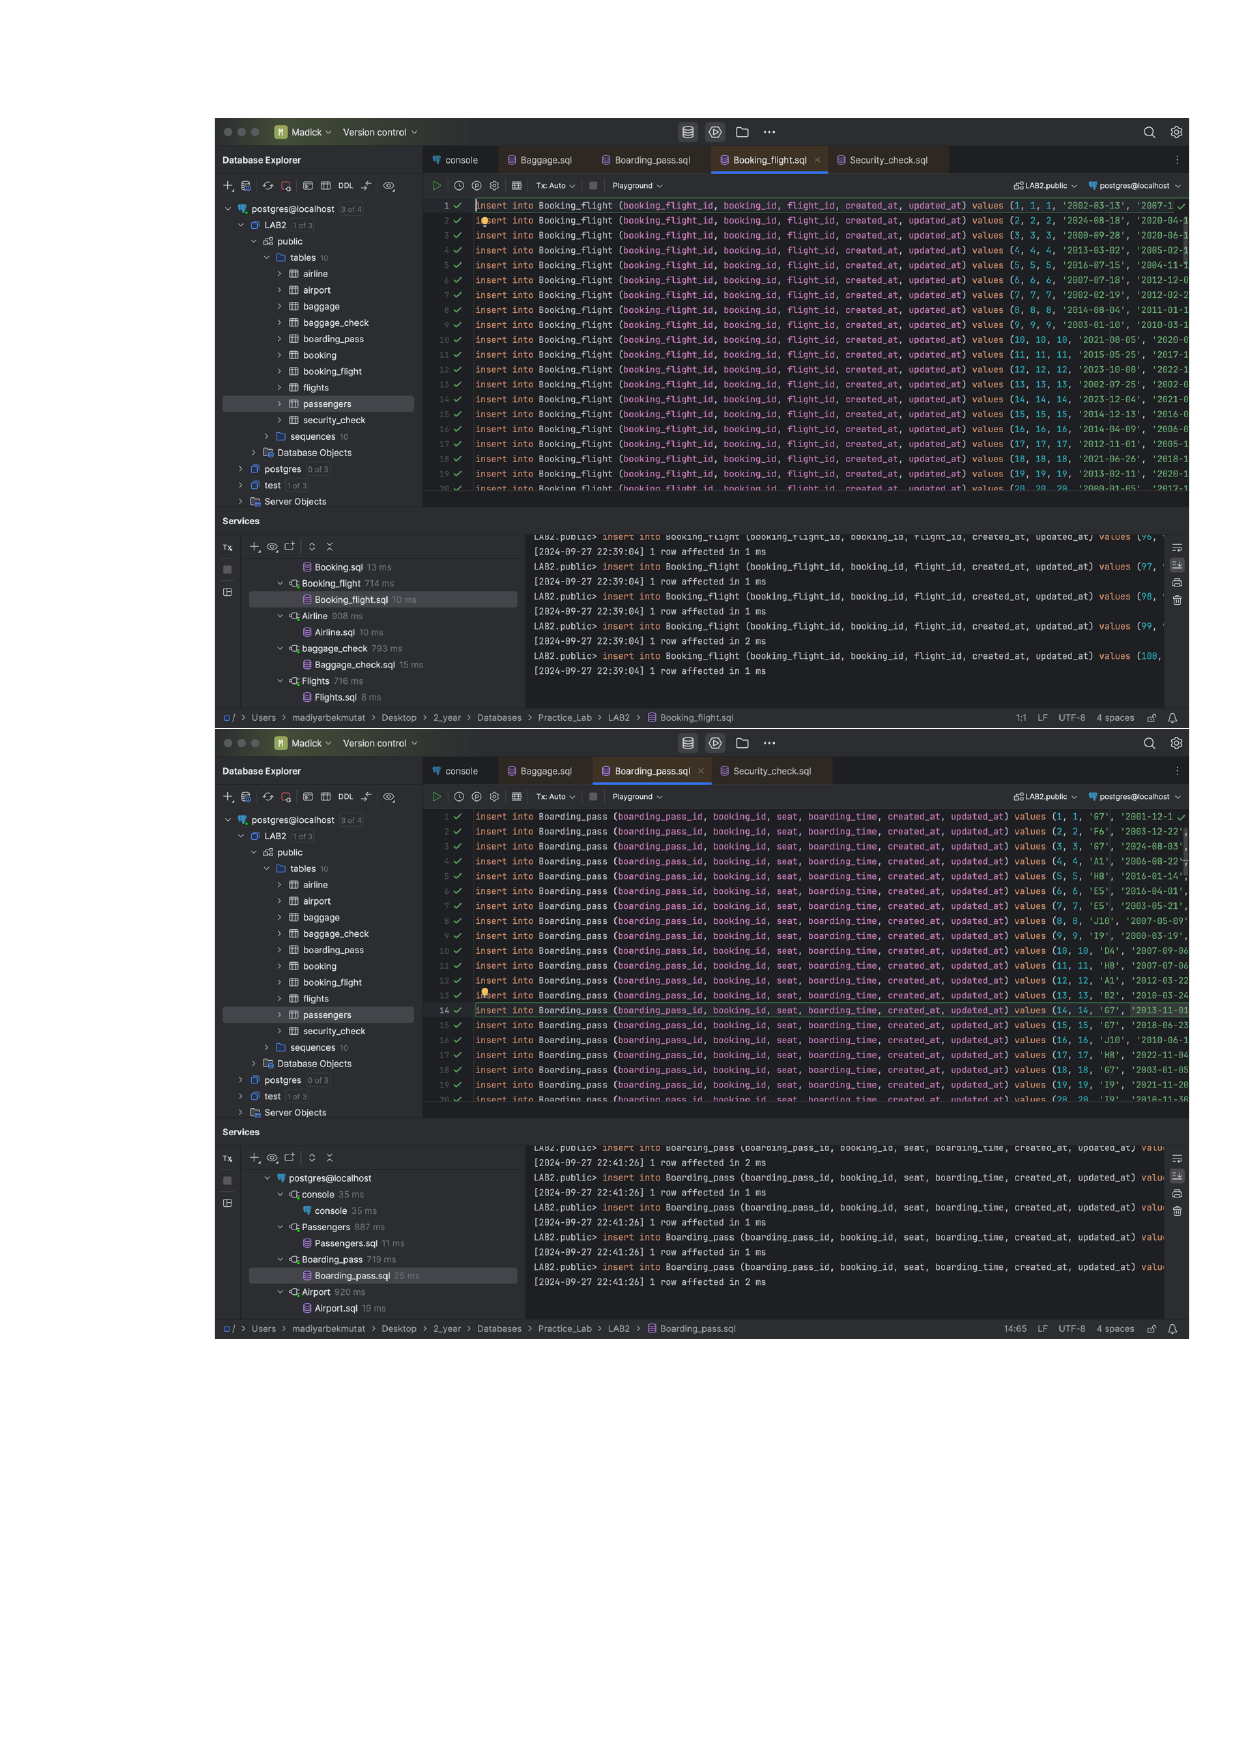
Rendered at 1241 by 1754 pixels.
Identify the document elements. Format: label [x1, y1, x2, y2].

picture [214, 729, 1190, 1339]
picture [214, 118, 1190, 728]
